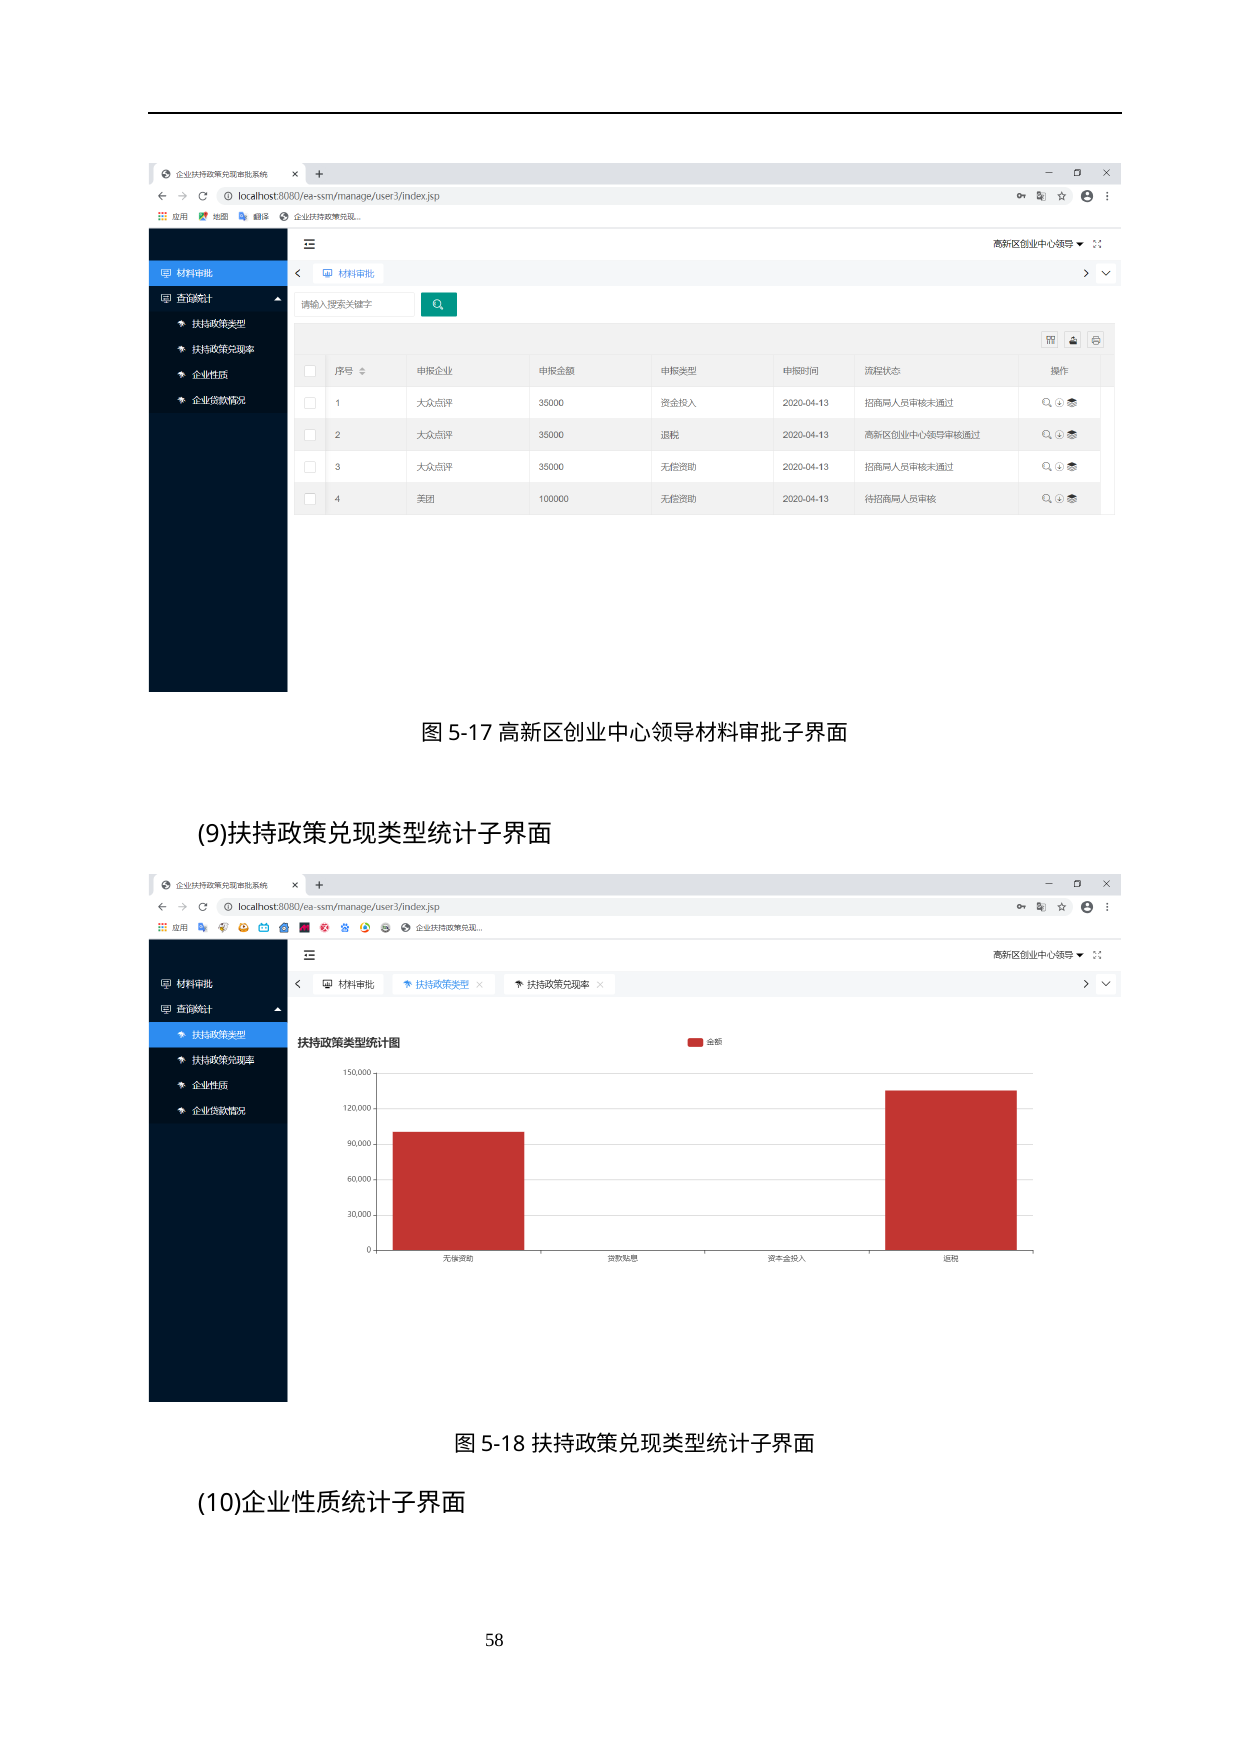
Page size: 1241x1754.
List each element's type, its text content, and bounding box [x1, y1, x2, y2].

picture [148, 163, 1121, 692]
text 图5-17 高新区创业中心领导材料审批子界面 [148, 714, 1122, 748]
text 图5-18 扶持政策兑现类型统计子界面 [148, 1425, 1122, 1459]
list 扶持政策兑现类型统计子界面 [198, 798, 1122, 866]
picture [148, 874, 1121, 1402]
list 企业性质统计子界面 [198, 1467, 1122, 1535]
